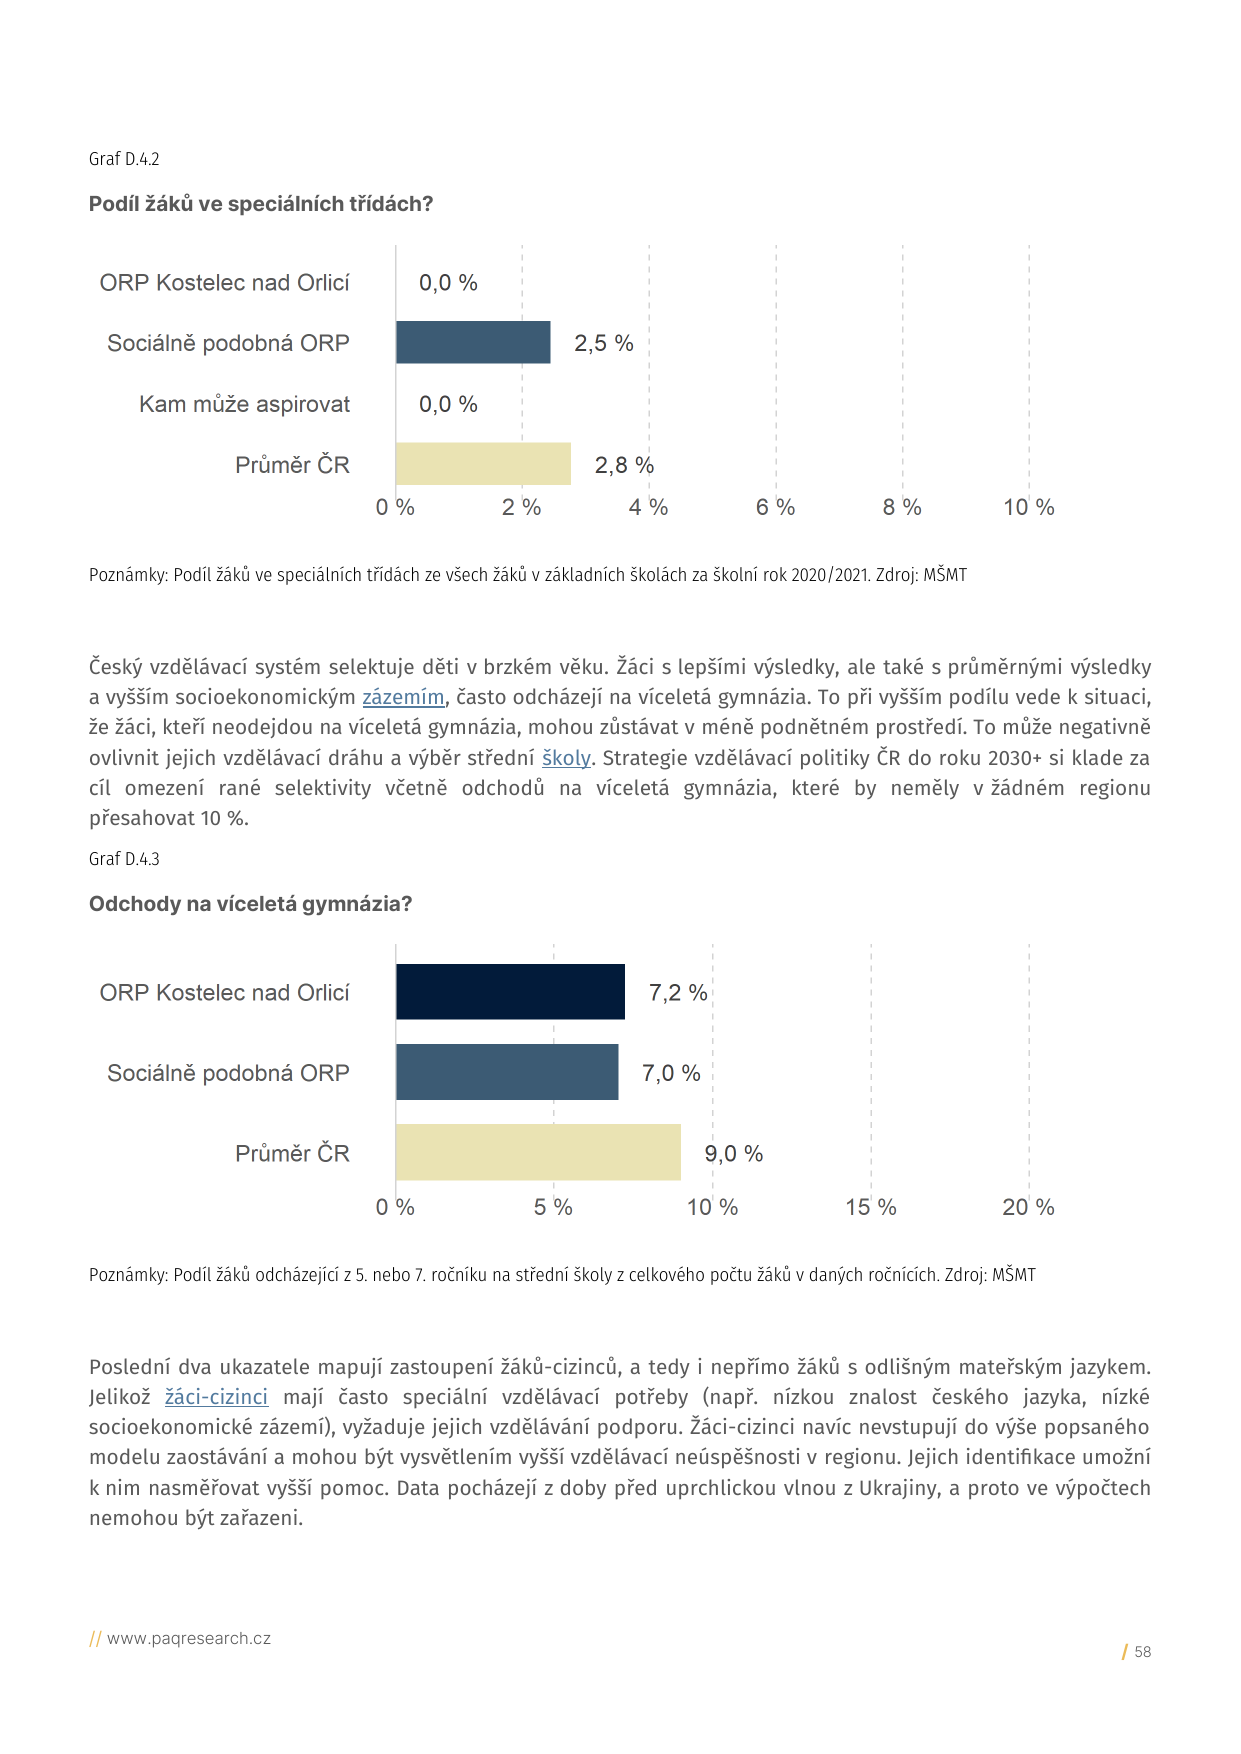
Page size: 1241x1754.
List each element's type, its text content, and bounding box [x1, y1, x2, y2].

text Poznámky: Podíl žáků odcházející z 5. nebo 7. ročníku na střední školy z celkového počtu žáků v daných ročnících. Zdroj: MŠMT [89, 1264, 1152, 1287]
text Poznámky: Podíl žáků ve speciálních třídách ze všech žáků v základních školách za školní rok 2020/2021. Zdroj: MŠMT [89, 564, 1152, 587]
text Podíl žáků ve speciálních třídách? [89, 186, 1152, 216]
text Graf D.4.3 [89, 847, 1152, 870]
text Český vzdělávací systém selektuje děti v brzkém věku. Žáci s lepšími výsledky, ale také s průměrnými výsledky a vyšším socioekonomickým zázemím, často odcházejí na víceletá gymnázia. To při vyšším podílu vede k situaci, že žáci, kteří neodejdou na víceletá gymnázia, mohou zůstávat v méně podnětném prostředí. To může negativně ovlivnit jejich vzdělávací dráhu a výběr střední školy. Strategie vzdělávací politiky ČR do roku 2030+ si klade za cíl omezení rané selektivity včetně odchodů na víceletá gymnázia, které by neměly v žádném regionu přesahovat 10 %. [89, 649, 1152, 831]
text Odchody na víceletá gymnázia? [89, 886, 1152, 916]
text Poslední dva ukazatele mapují zastoupení žáků-cizinců, a tedy i nepřímo žáků s odlišným mateřským jazykem. Jelikož žáci-cizinci mají často speciální vzdělávací potřeby (např. nízkou znalost českého jazyka, nízké socioekonomické zázemí), vyžaduje jejich vzdělávání podporu. Žáci-cizinci navíc nevstupují do výše popsaného modelu zaostávání a mohou být vysvětlením vyšší vzdělávací neúspěšnosti v regionu. Jejich identifikace umožní k nim nasměřovat vyšší pomoc. Data pocházejí z doby před uprchlickou vlnou z Ukrajiny, a proto ve výpočtech nemohou být zařazeni. [89, 1349, 1152, 1531]
picture [88, 916, 1139, 1248]
picture [88, 216, 1139, 548]
text Graf D.4.2 [89, 148, 1152, 170]
